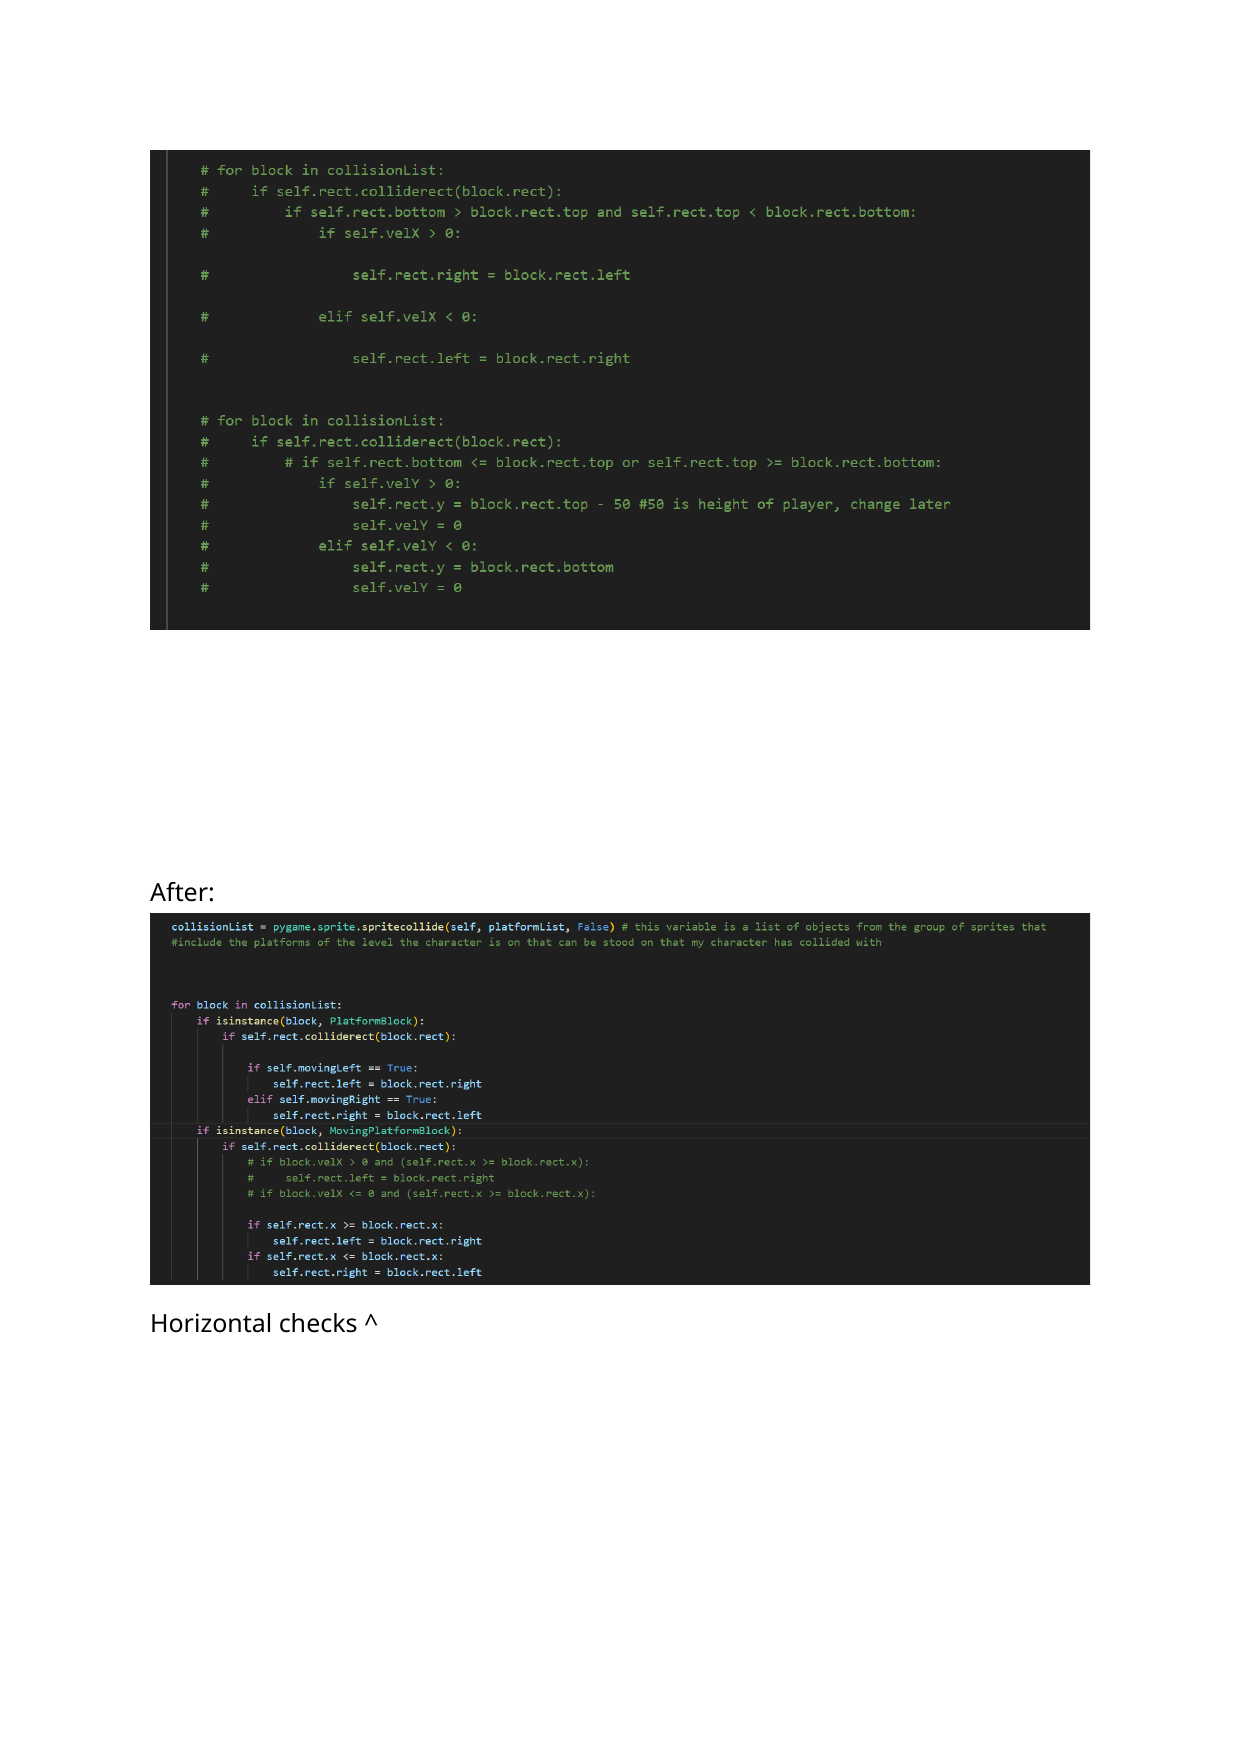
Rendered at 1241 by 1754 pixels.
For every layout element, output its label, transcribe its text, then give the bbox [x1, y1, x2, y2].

text Horizontal checks ^ [150, 1306, 1090, 1340]
picture [150, 150, 1091, 630]
picture [150, 913, 1091, 1285]
text After: [150, 874, 1090, 913]
